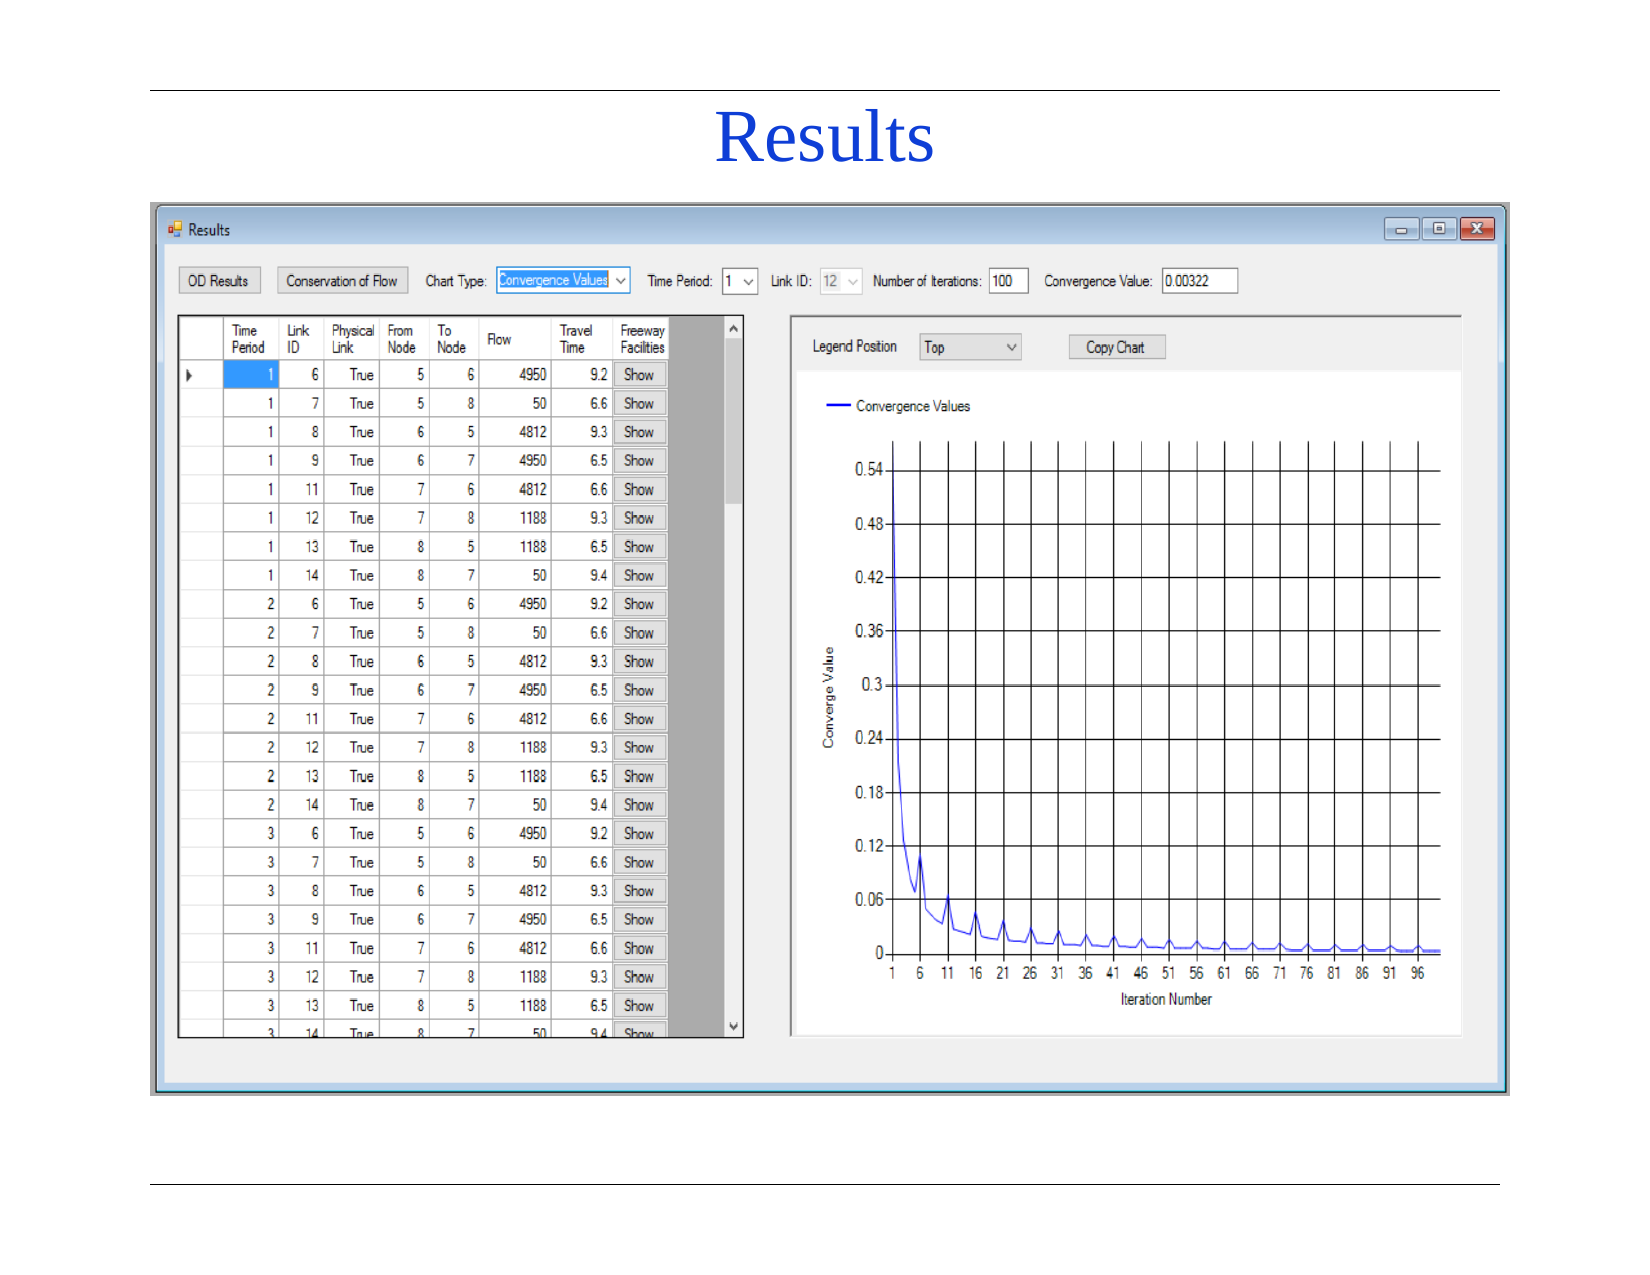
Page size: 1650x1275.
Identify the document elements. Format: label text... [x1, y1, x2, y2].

picture [150, 202, 1510, 1096]
subtitle Results [150, 91, 1500, 177]
